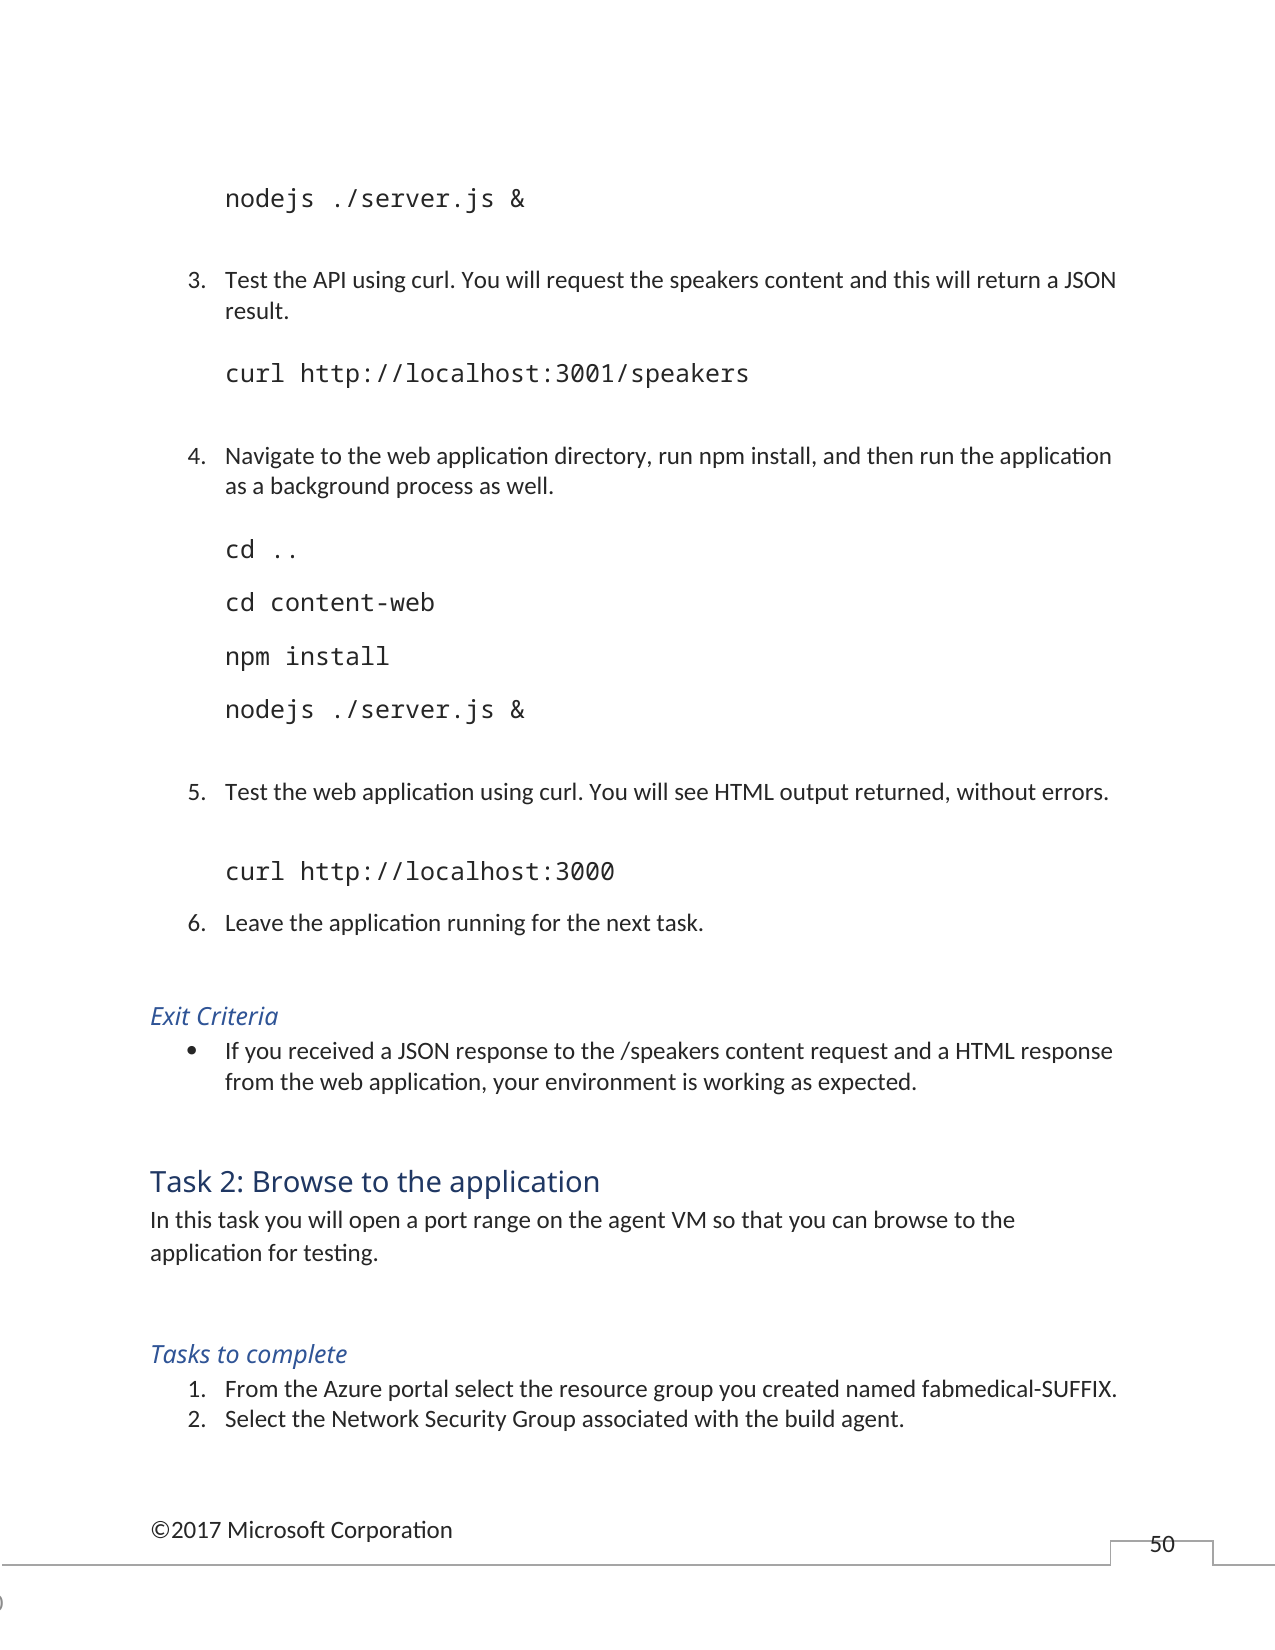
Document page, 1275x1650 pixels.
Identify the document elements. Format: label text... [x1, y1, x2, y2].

list From the Azure portal select the resource group you created named fabmedical-SUFFIX. [187, 1373, 1125, 1403]
list Leave the application running for the next task. [187, 907, 1125, 937]
text cd content-web [150, 585, 1125, 619]
text nodejs ./server.js & [150, 692, 1125, 726]
subtitle Exit Criteria [150, 998, 1125, 1032]
list Test the API using curl. You will request the speakers content and this will return a JSON result. [187, 264, 1125, 326]
subtitle Tasks to complete [150, 1336, 1125, 1370]
text In this task you will open a port range on the agent VM so that you can browse to the application for testing. [150, 1204, 1125, 1268]
subtitle Task 2: Browse to the application [150, 1161, 1125, 1201]
list Navigate to the web application directory, run npm install, and then run the application as a background process as well. [187, 440, 1125, 501]
text nodejs ./server.js & [150, 181, 1125, 214]
list Select the Network Security Group associated with the build agent. [187, 1403, 1125, 1434]
text npm install [150, 638, 1125, 672]
text cd .. [150, 532, 1125, 566]
text curl http://localhost:3000 [150, 853, 1125, 888]
list Test the web application using curl. You will see HTML output returned, without errors. [187, 776, 1125, 806]
list If you received a JSON response to the /speakers content request and a HTML response from the web application, your environment is working as expected. [187, 1035, 1125, 1096]
text curl http://localhost:3001/speakers [150, 356, 1125, 390]
